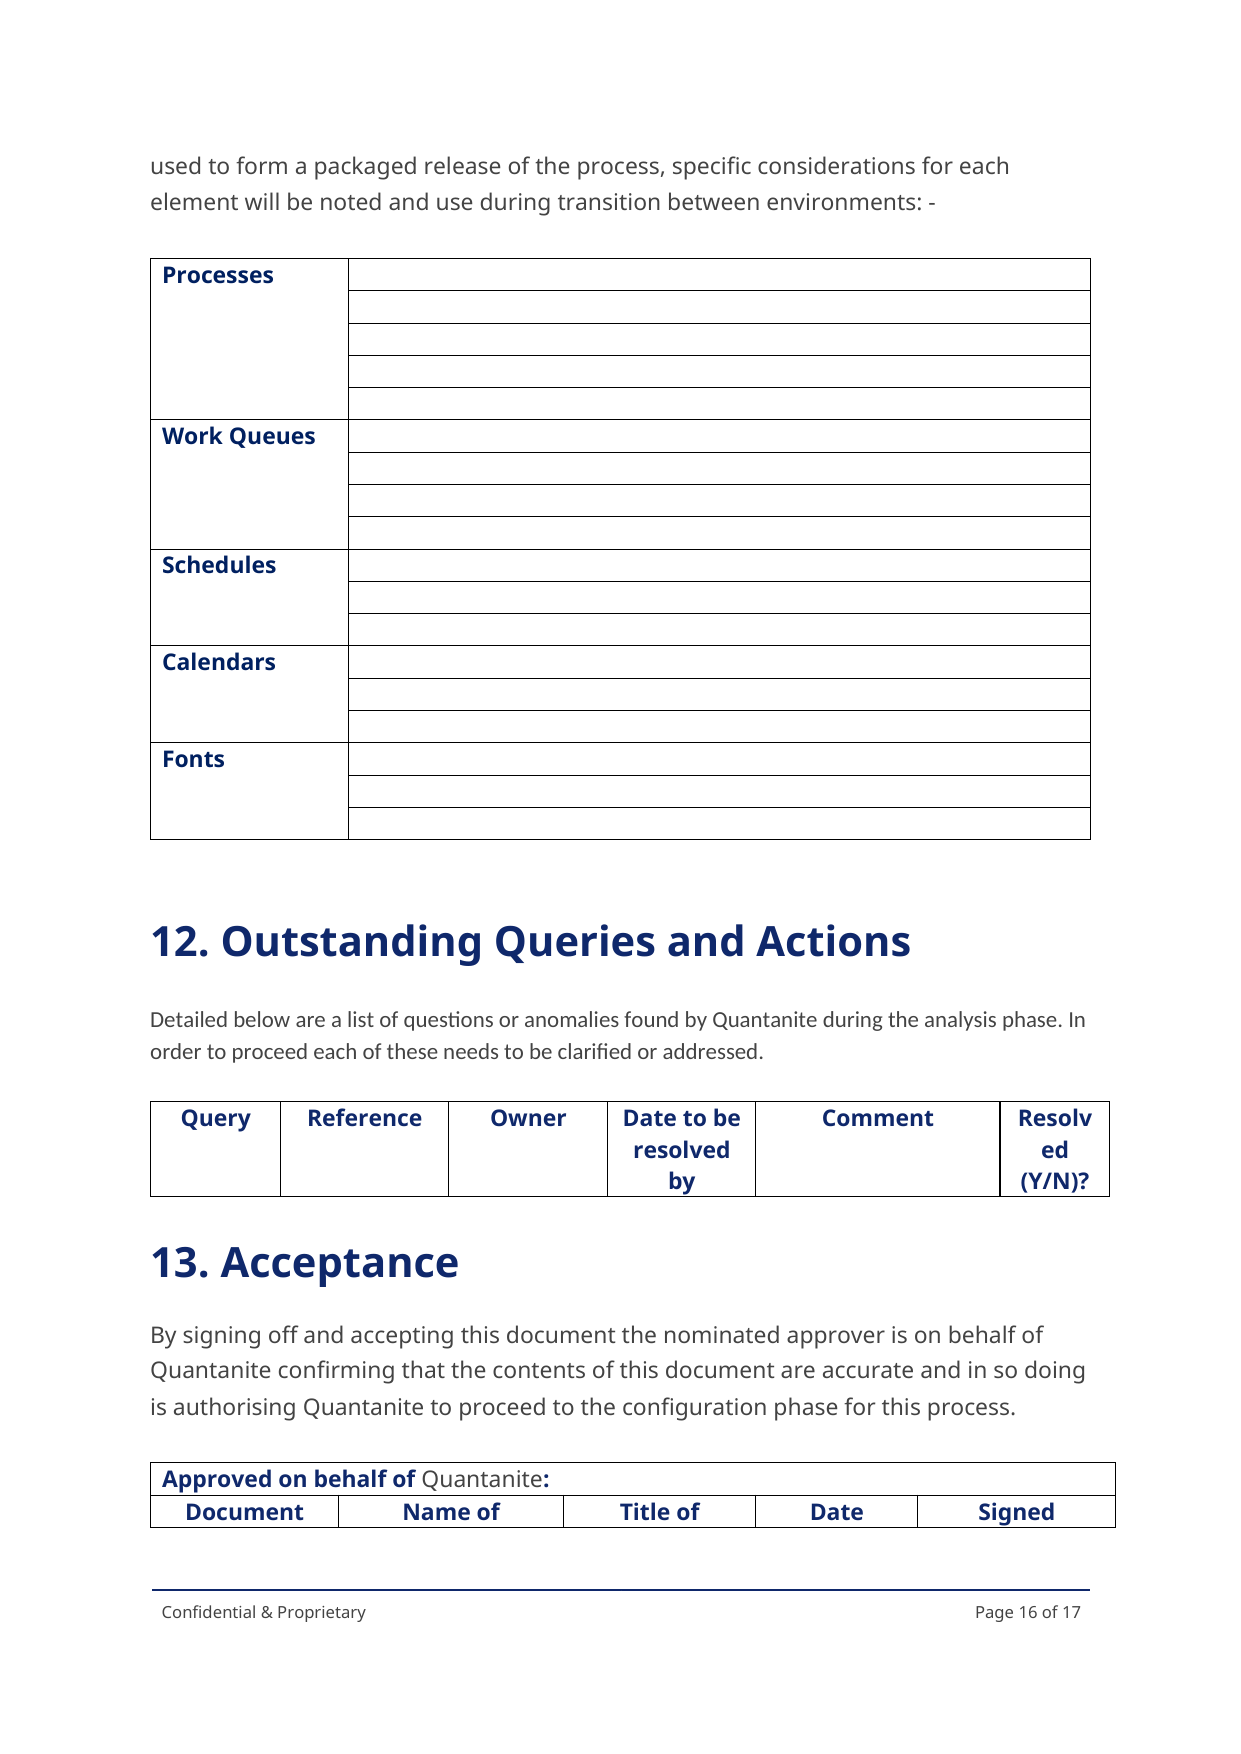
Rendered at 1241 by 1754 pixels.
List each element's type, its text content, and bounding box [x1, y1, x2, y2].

table_cell [349, 743, 1090, 774]
table_cell Title of Approver [564, 1496, 755, 1527]
table_cell [349, 356, 1090, 387]
subtitle 12. Outstanding Queries and Actions [150, 912, 1090, 969]
table_cell Document Section [151, 1496, 338, 1527]
table_cell Schedules [151, 550, 348, 645]
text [150, 150, 1090, 217]
table_cell Fonts [151, 743, 348, 839]
table_header Comment [756, 1102, 999, 1196]
table_cell [349, 582, 1090, 613]
table_cell [349, 517, 1090, 548]
table_cell [349, 614, 1090, 645]
table_cell Work Queues [151, 420, 348, 548]
table_header Processes [151, 259, 348, 419]
table_cell [349, 711, 1090, 742]
text Detailed below are a list of questions or anomalies found by Quantanite during the analysis phase. In order to proceed each of these needs to be clarified or addressed. [150, 1005, 1090, 1065]
table_cell Name of Approver [339, 1496, 563, 1527]
table_cell [349, 324, 1090, 355]
table_cell Signed [918, 1496, 1115, 1527]
table_cell [349, 485, 1090, 516]
table_header Resolved (Y/N)? [1001, 1102, 1109, 1196]
table_header Owner [449, 1102, 607, 1196]
table_header Date to be resolved by [608, 1102, 755, 1196]
table_header [349, 259, 1090, 290]
table_cell [349, 388, 1090, 419]
table_cell [349, 646, 1090, 678]
table_cell [349, 808, 1090, 839]
table_cell [349, 550, 1090, 581]
table_cell [349, 679, 1090, 710]
table_cell [349, 291, 1090, 322]
table_header Approved on behalf of : [151, 1463, 1115, 1494]
table_header Query [151, 1102, 280, 1196]
table_cell [349, 420, 1090, 452]
table_cell [349, 776, 1090, 807]
table_cell Calendars [151, 646, 348, 742]
table_cell [349, 453, 1090, 484]
subtitle 13. Acceptance [150, 1233, 1090, 1290]
text By signing off and accepting this document the nominated approver is on behalf of confirming that the contents of this document are accurate and in so doing is authorising Quantanite to proceed to the configuration phase for this process. [150, 1290, 1090, 1422]
table_header Reference [281, 1102, 448, 1196]
table_cell Date [756, 1496, 917, 1527]
